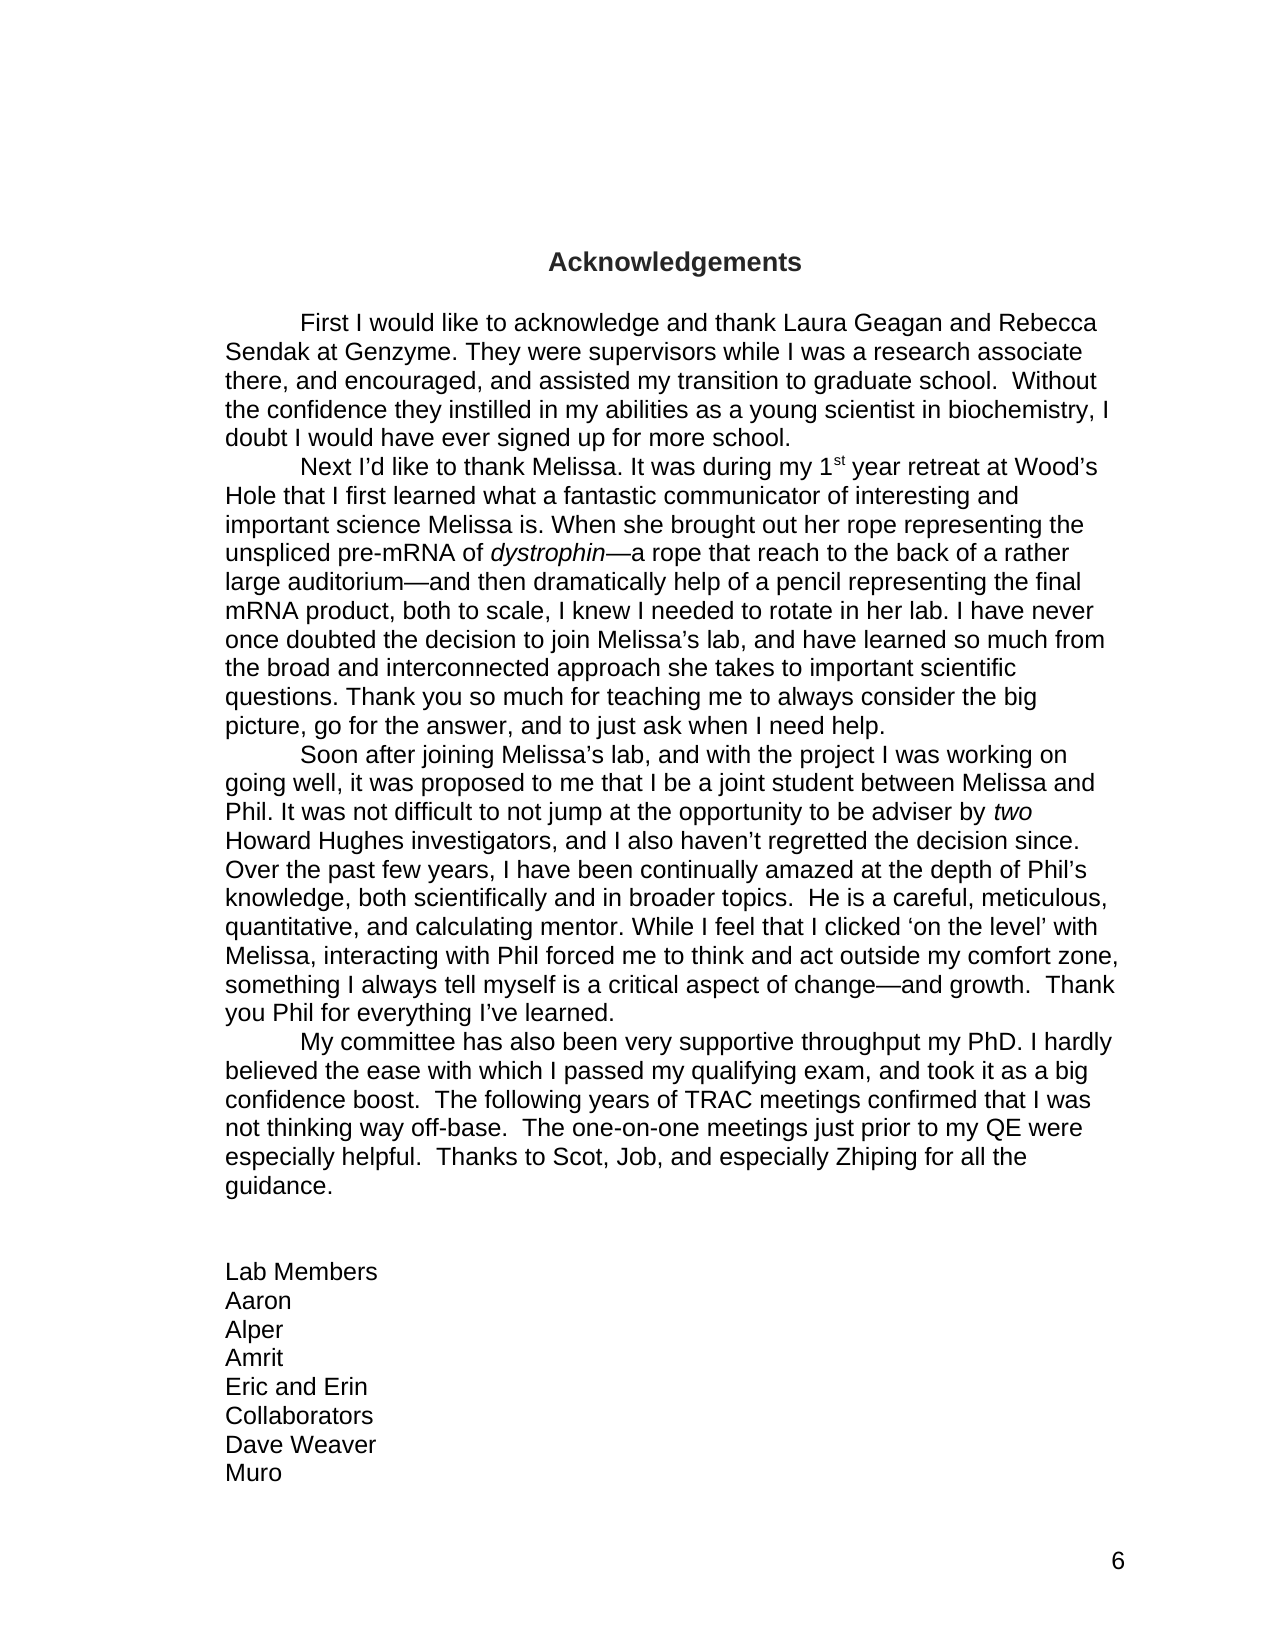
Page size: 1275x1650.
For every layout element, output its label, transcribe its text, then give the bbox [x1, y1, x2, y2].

text First I would like to acknowledge and thank Laura Geagan and Rebecca Sendak at Genzyme. They were supervisors while I was a research associate there, and encouraged, and assisted my transition to graduate school. Without the confidence they instilled in my abilities as a young scientist in biochemistry, I doubt I would have ever signed up for more school. [225, 308, 1125, 452]
text Lab Members [225, 1257, 1125, 1286]
text Collaborators [225, 1401, 1125, 1429]
subtitle Acknowledgements [225, 246, 1125, 277]
text My committee has also been very supportive throughput my PhD. I hardly believed the ease with which I passed my qualifying exam, and took it as a big confidence boost. The following years of TRAC meetings confirmed that I was not thinking way off-base. The one-on-one meetings just prior to my QE were especially helpful. Thanks to Scot, Job, and especially Zhiping for all the guidance. [225, 1027, 1125, 1199]
text Next I’d like to thank Melissa. It was during my 1st year retreat at Wood’s Hole that I first learned what a fantastic communicator of interesting and important science Melissa is. When she brought out her rope representing the unspliced pre-mRNA of dystrophin—a rope that reach to the back of a rather large auditorium—and then dramatically help of a pencil representing the final mRNA product, both to scale, I knew I needed to rotate in her lab. I have never once doubted the decision to join Melissa’s lab, and have learned so much from the broad and interconnected approach she takes to important scientific questions. Thank you so much for teaching me to always consider the big picture, go for the answer, and to just ask when I need help. [225, 452, 1125, 739]
text Muro [225, 1458, 1125, 1487]
text Aaron [225, 1286, 1125, 1314]
text Amrit [225, 1343, 1125, 1372]
text Alper [225, 1314, 1125, 1343]
text Eric and Erin [225, 1372, 1125, 1401]
text Soon after joining Melissa’s lab, and with the project I was working on going well, it was proposed to me that I be a joint student between Melissa and Phil. It was not difficult to not jump at the opportunity to be adviser by two Howard Hughes investigators, and I also haven’t regretted the decision since. Over the past few years, I have been continually amazed at the depth of Phil’s knowledge, both scientifically and in broader topics. He is a careful, meticulous, quantitative, and calculating mentor. While I feel that I clicked ‘on the level’ with Melissa, interacting with Phil forced me to think and act outside my comfort zone, something I always tell myself is a critical aspect of change—and growth. Thank you Phil for everything I’ve learned. [225, 739, 1125, 1027]
text Dave Weaver [225, 1429, 1125, 1458]
